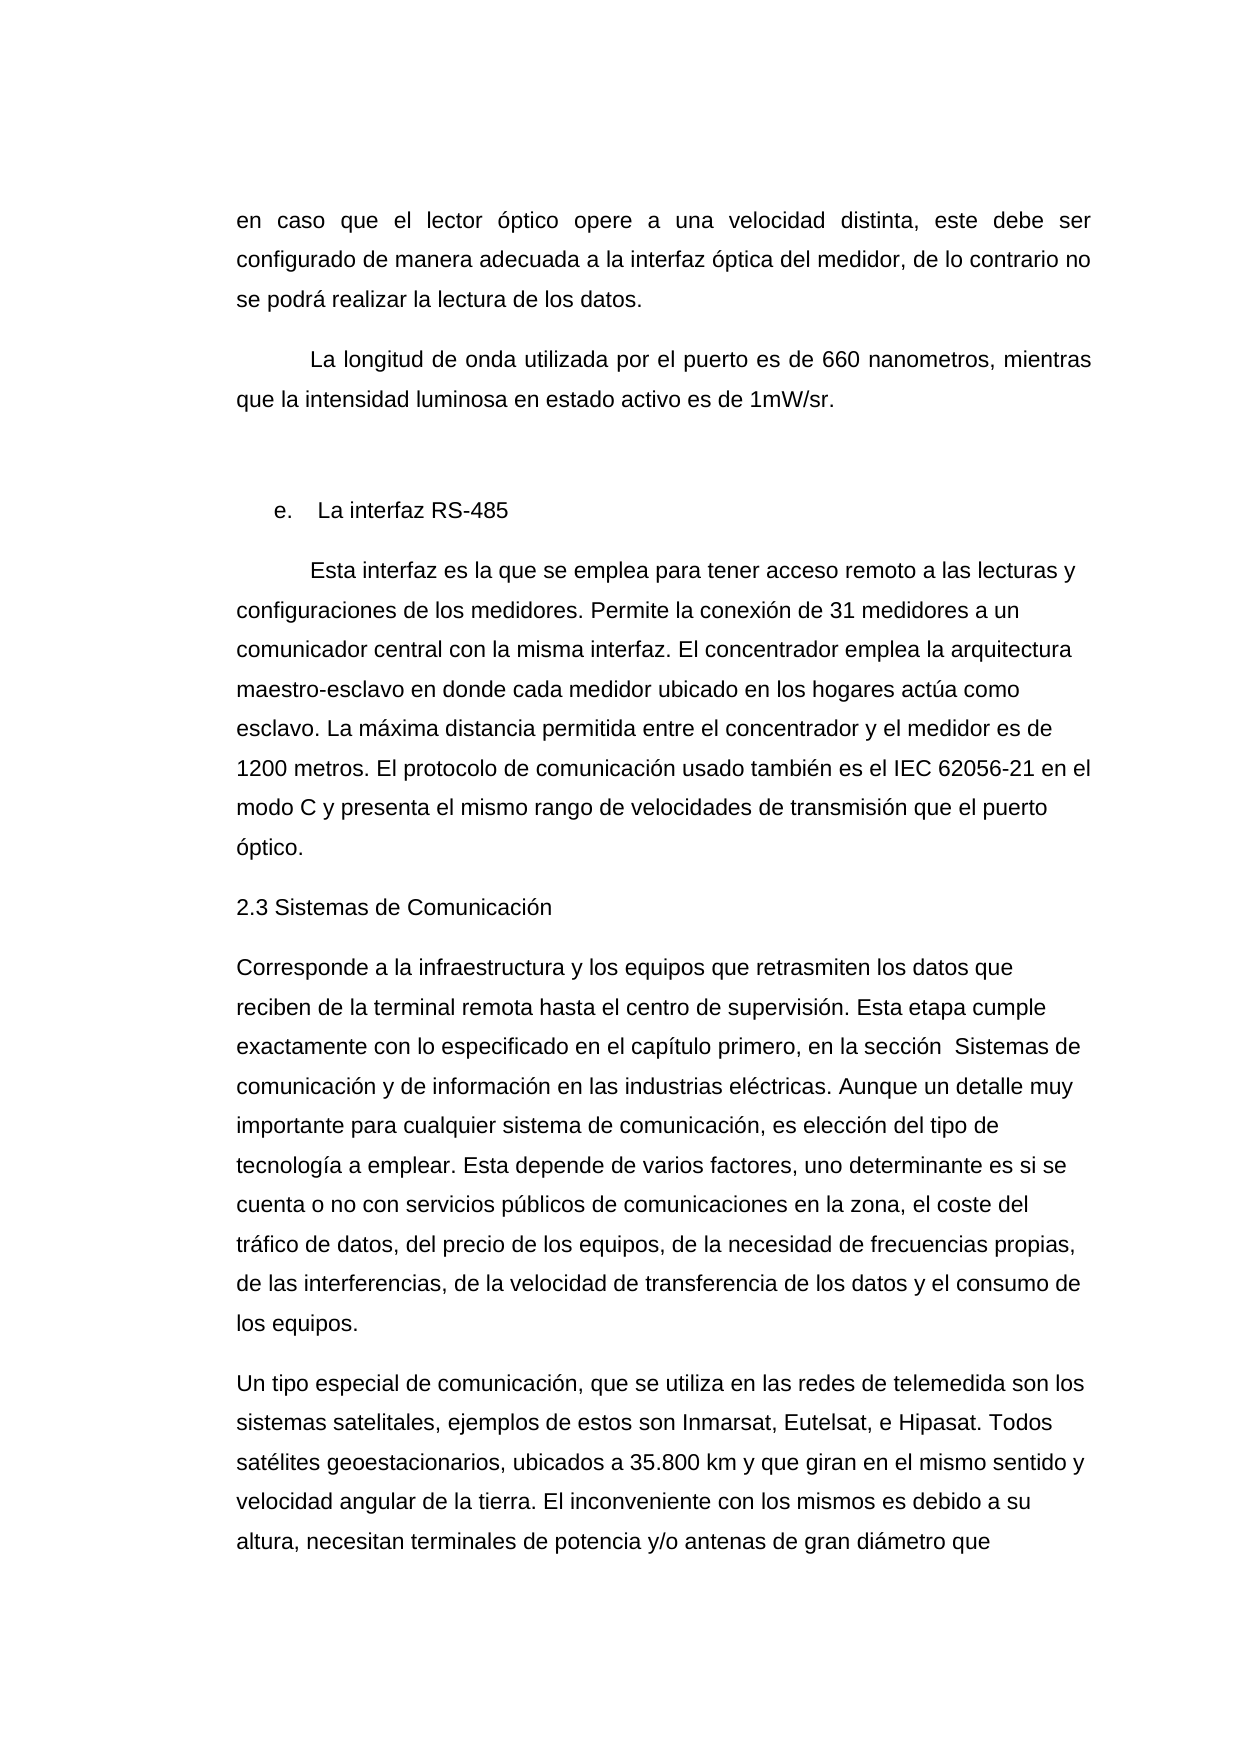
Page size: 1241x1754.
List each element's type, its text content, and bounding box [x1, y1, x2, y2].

text 2.3 Sistemas de Comunicación [236, 894, 1092, 920]
text Esta interfaz es la que se emplea para tener acceso remoto a las lecturas y configuraciones de los medidores. Permite la conexión de 31 medidores a un comunicador central con la misma interfaz. El concentrador emplea la arquitectura maestro-esclavo en donde cada medidor ubicado en los hogares actúa como esclavo. La máxima distancia permitida entre el concentrador y el medidor es de 1200 metros. El protocolo de comunicación usado también es el IEC 62056-21 en el modo C y presenta el mismo rango de velocidades de transmisión que el puerto óptico. [236, 557, 1092, 860]
list La interfaz RS-485 [274, 497, 1092, 523]
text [236, 1370, 1092, 1554]
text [236, 207, 1092, 312]
text La longitud de onda utilizada por el puerto es de 660 nanometros, mientras que la intensidad luminosa en estado activo es de 1mW/sr. [236, 346, 1092, 412]
text Corresponde a la infraestructura y los equipos que retrasmiten los datos que reciben de la terminal remota hasta el centro de supervisión. Esta etapa cumple exactamente con lo especificado en el capítulo primero, en la sección Sistemas de comunicación y de información en las industrias eléctricas. Aunque un detalle muy importante para cualquier sistema de comunicación, es elección del tipo de tecnología a emplear. Esta depende de varios factores, uno determinante es si se cuenta o no con servicios públicos de comunicaciones en la zona, el coste del tráfico de datos, del precio de los equipos, de la necesidad de frecuencias propias, de las interferencias, de la velocidad de transferencia de los datos y el consumo de los equipos. [236, 954, 1092, 1336]
